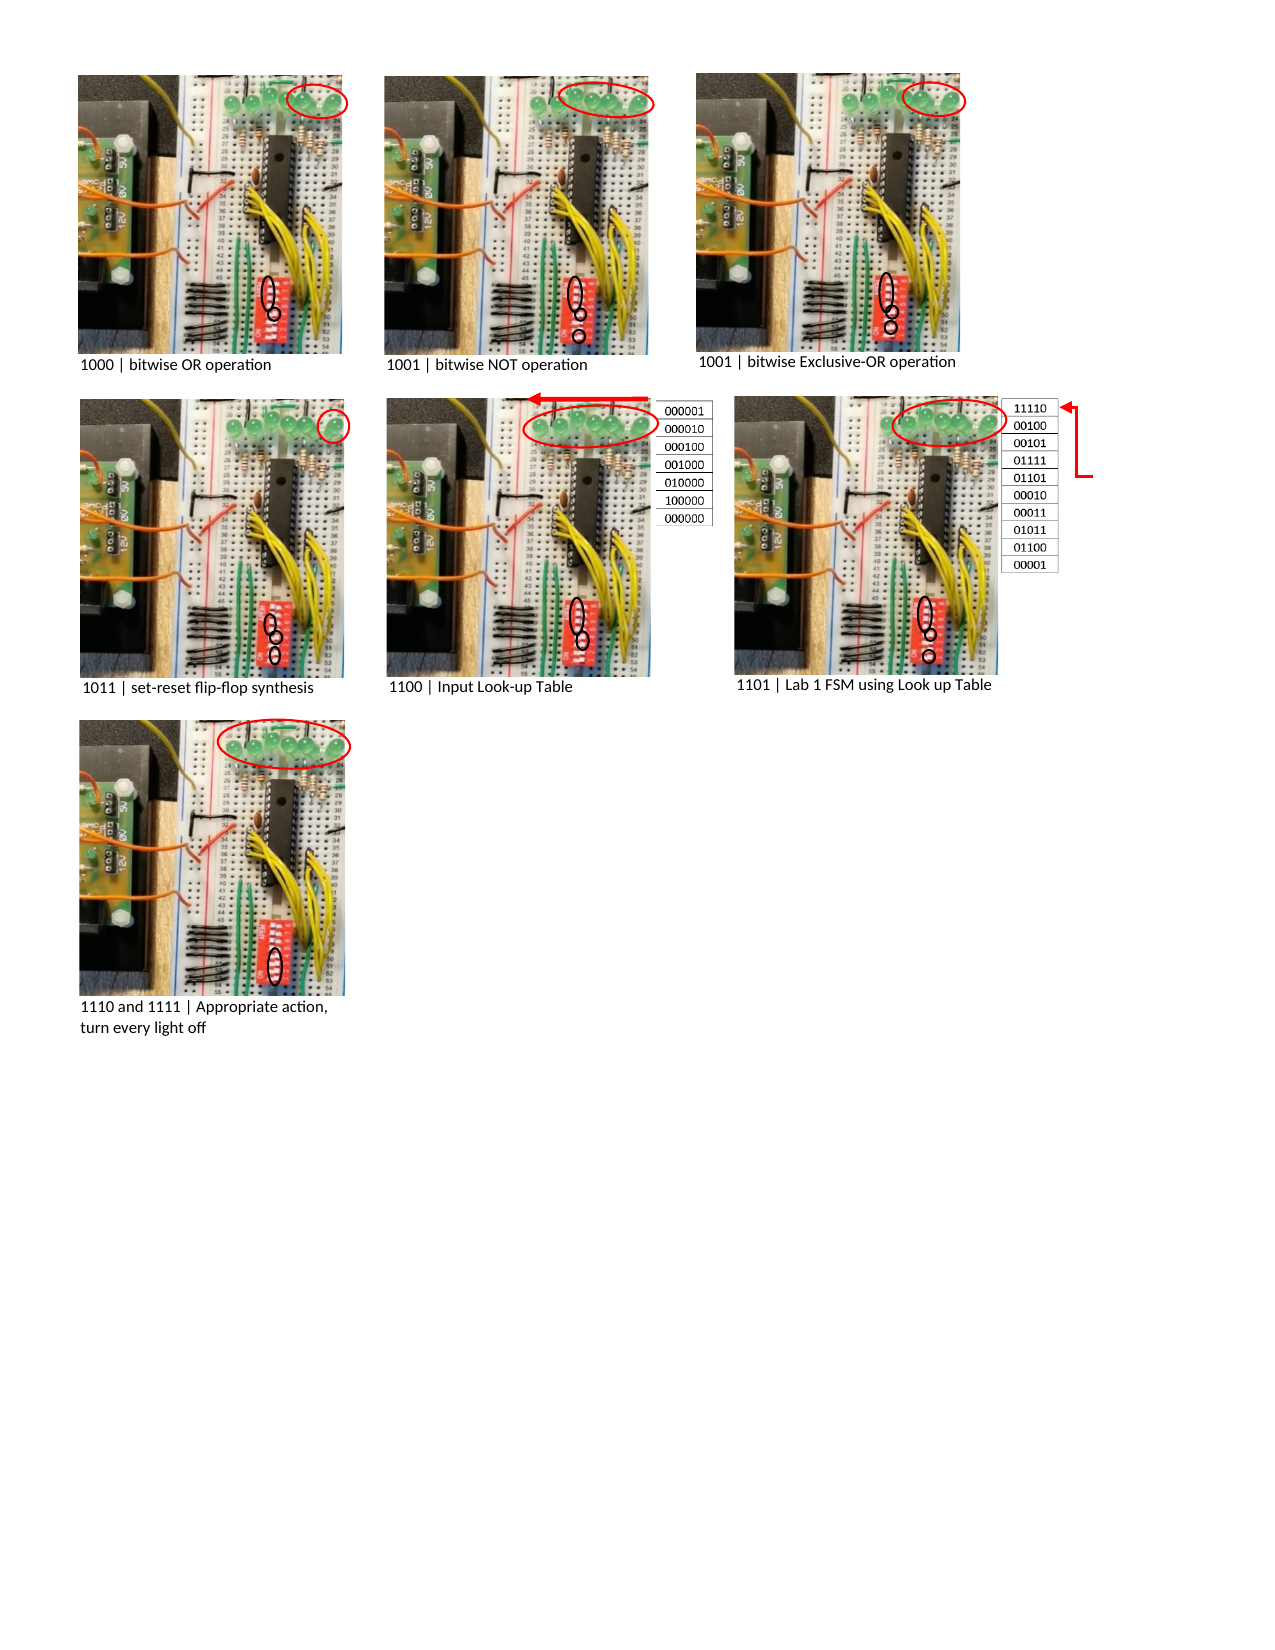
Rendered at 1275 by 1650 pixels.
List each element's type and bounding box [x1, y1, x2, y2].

picture [319, 411, 345, 441]
picture [696, 73, 961, 352]
picture [79, 720, 346, 996]
picture [78, 75, 343, 354]
picture [525, 407, 651, 446]
picture [561, 84, 649, 116]
picture [905, 84, 961, 115]
picture [734, 396, 1060, 675]
picture [307, 720, 346, 735]
picture [80, 399, 345, 678]
picture [289, 86, 343, 117]
picture [653, 398, 714, 528]
picture [386, 398, 651, 677]
picture [219, 721, 346, 767]
picture [384, 76, 649, 355]
